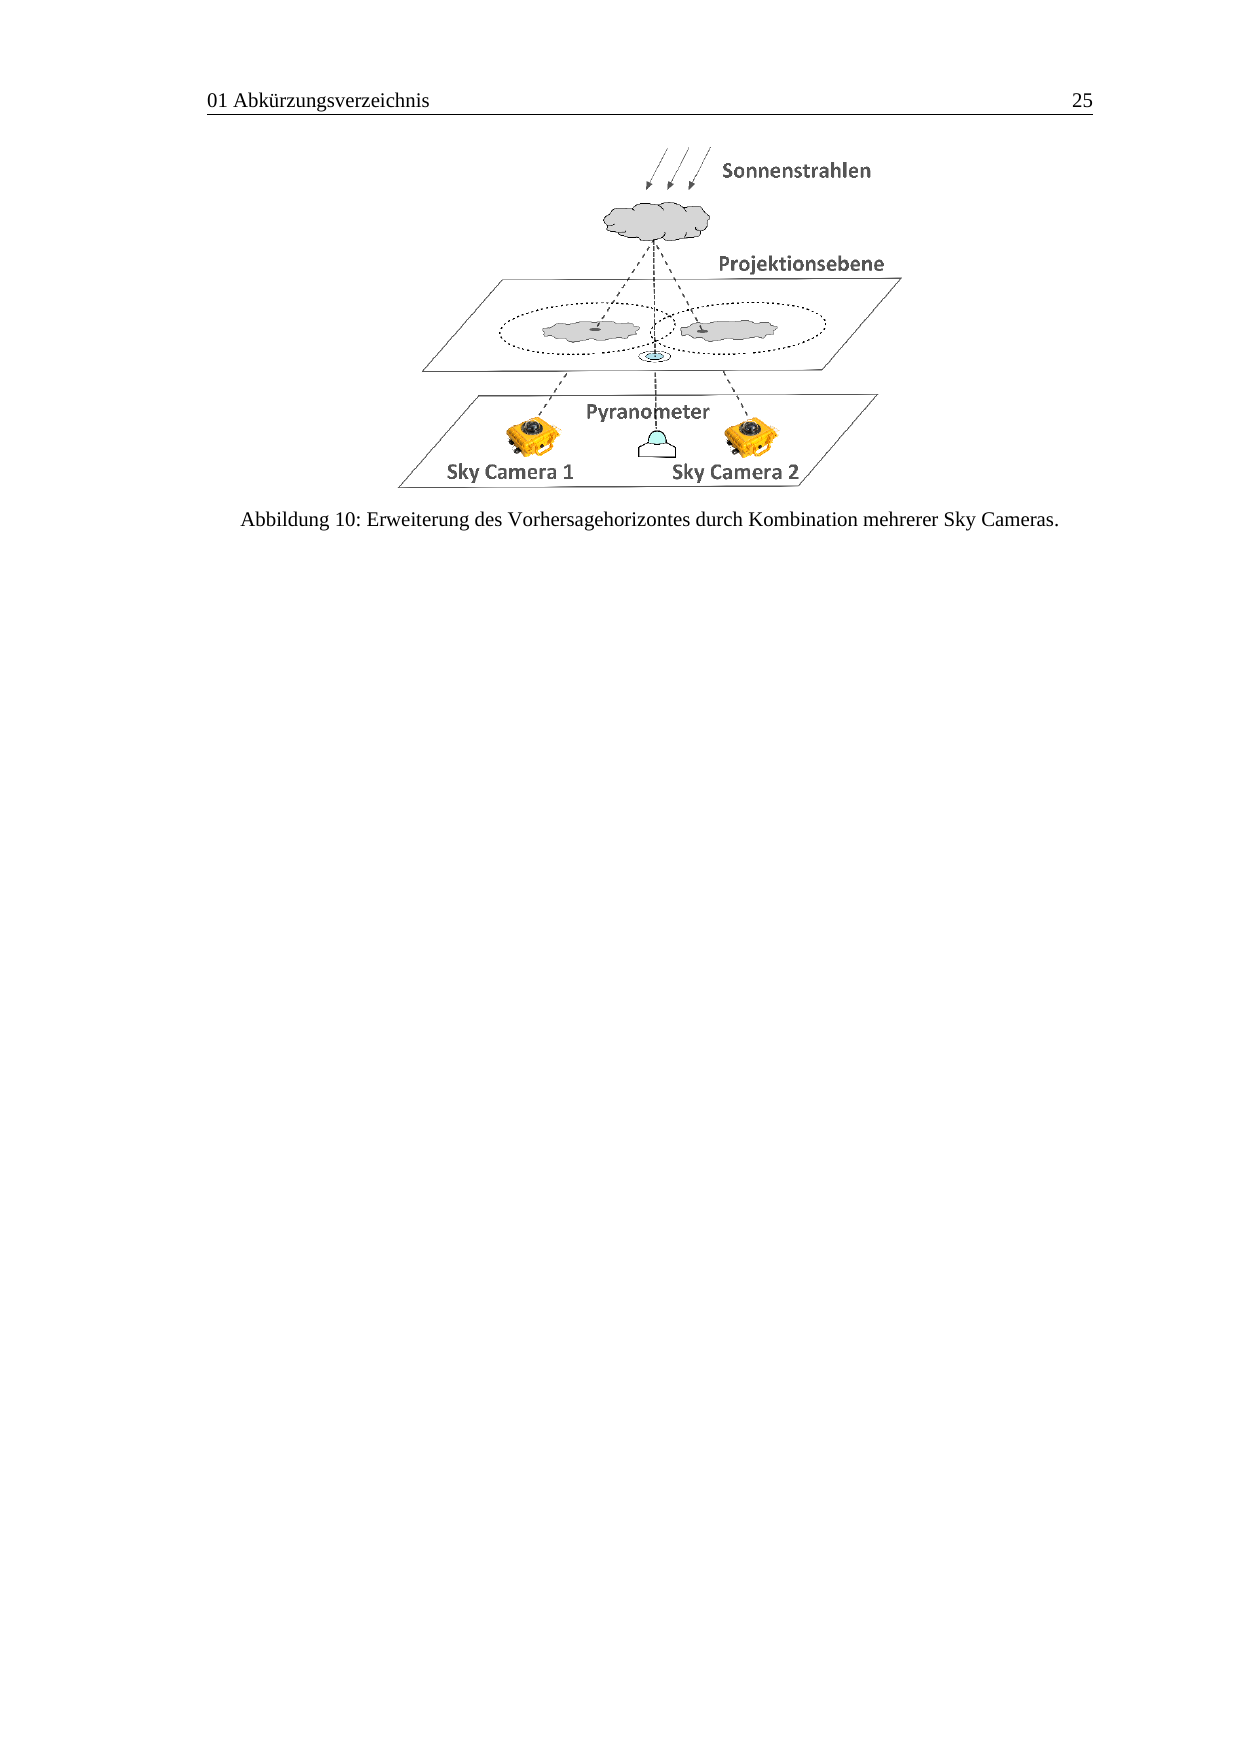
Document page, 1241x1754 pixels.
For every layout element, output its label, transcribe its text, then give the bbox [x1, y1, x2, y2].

text Abbildung 10: Erweiterung des Vorhersagehorizontes durch Kombination mehrerer Sky Cameras. [207, 507, 1093, 531]
picture [397, 147, 902, 488]
